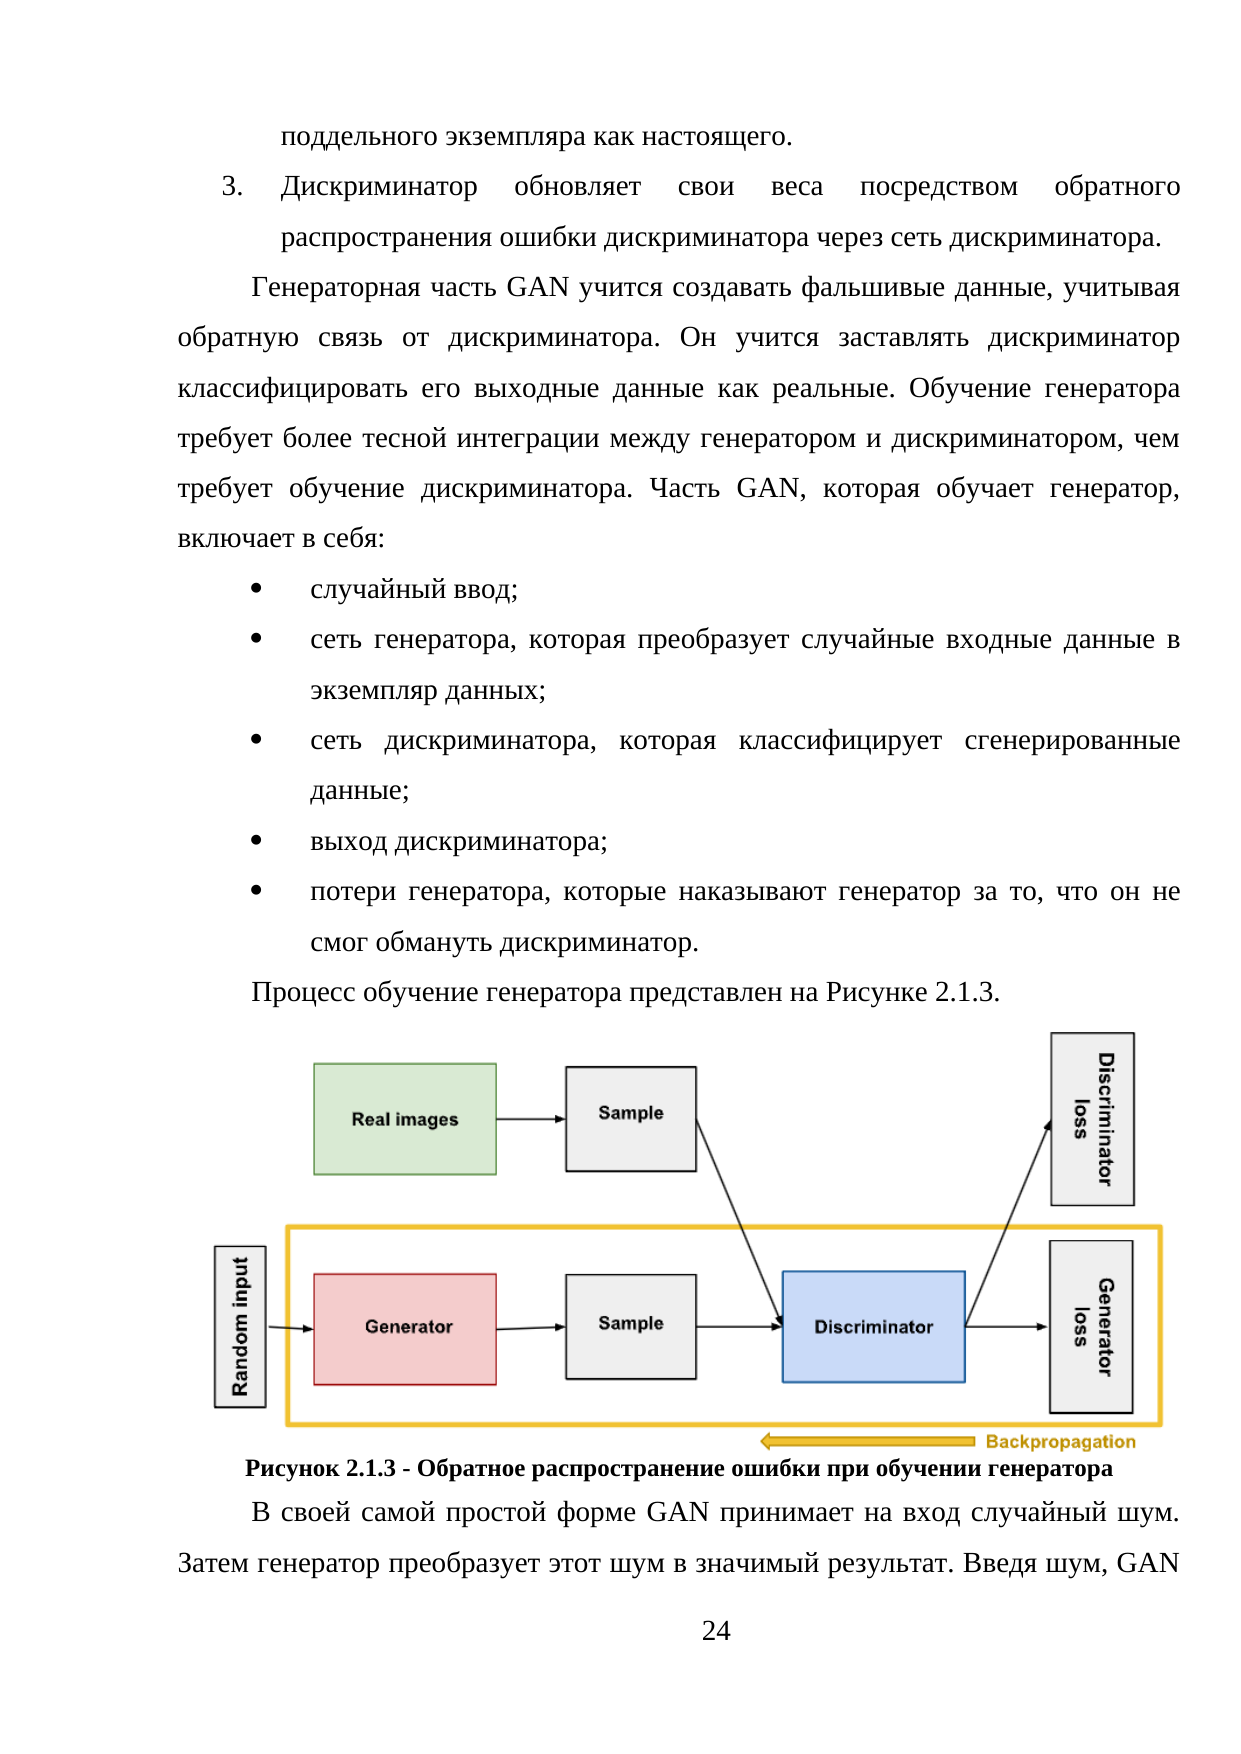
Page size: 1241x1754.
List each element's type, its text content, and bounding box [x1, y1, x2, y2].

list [221, 118, 1181, 152]
list Дискриминатор обновляет свои веса посредством обратного распространения ошибки дискриминатора через сеть дискриминатора. [221, 168, 1181, 252]
text сеть генератора, которая преобразует случайные входные данные в экземпляр данных; [251, 621, 1181, 705]
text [177, 1494, 1181, 1578]
text сеть дискриминатора, которая классифицирует сгенерированные данные; [251, 722, 1181, 806]
text Генераторная часть GAN учится создавать фальшивые данные, учитывая обратную связь от дискриминатора. Он учится заставлять дискриминатор классифицировать его выходные данные как реальные. Обучение генератора требует более тесной интеграции между генератором и дискриминатором, чем требует обучение дискриминатора. Часть GAN, которая обучает генератор, включает в себя: [177, 269, 1181, 554]
picture [177, 1024, 1182, 1454]
text Рисунок 2.1.3 - Обратное распространение ошибки при обучении генератора [177, 1454, 1181, 1482]
text потери генератора, которые наказывают генератор за то, что он не смог обмануть дискриминатор. [251, 873, 1181, 957]
list Процесс обучение генератора представлен на Рисунке 2.1.3. [251, 974, 1181, 1007]
text выход дискриминатора; [251, 823, 1181, 856]
text случайный ввод; [251, 571, 1181, 604]
